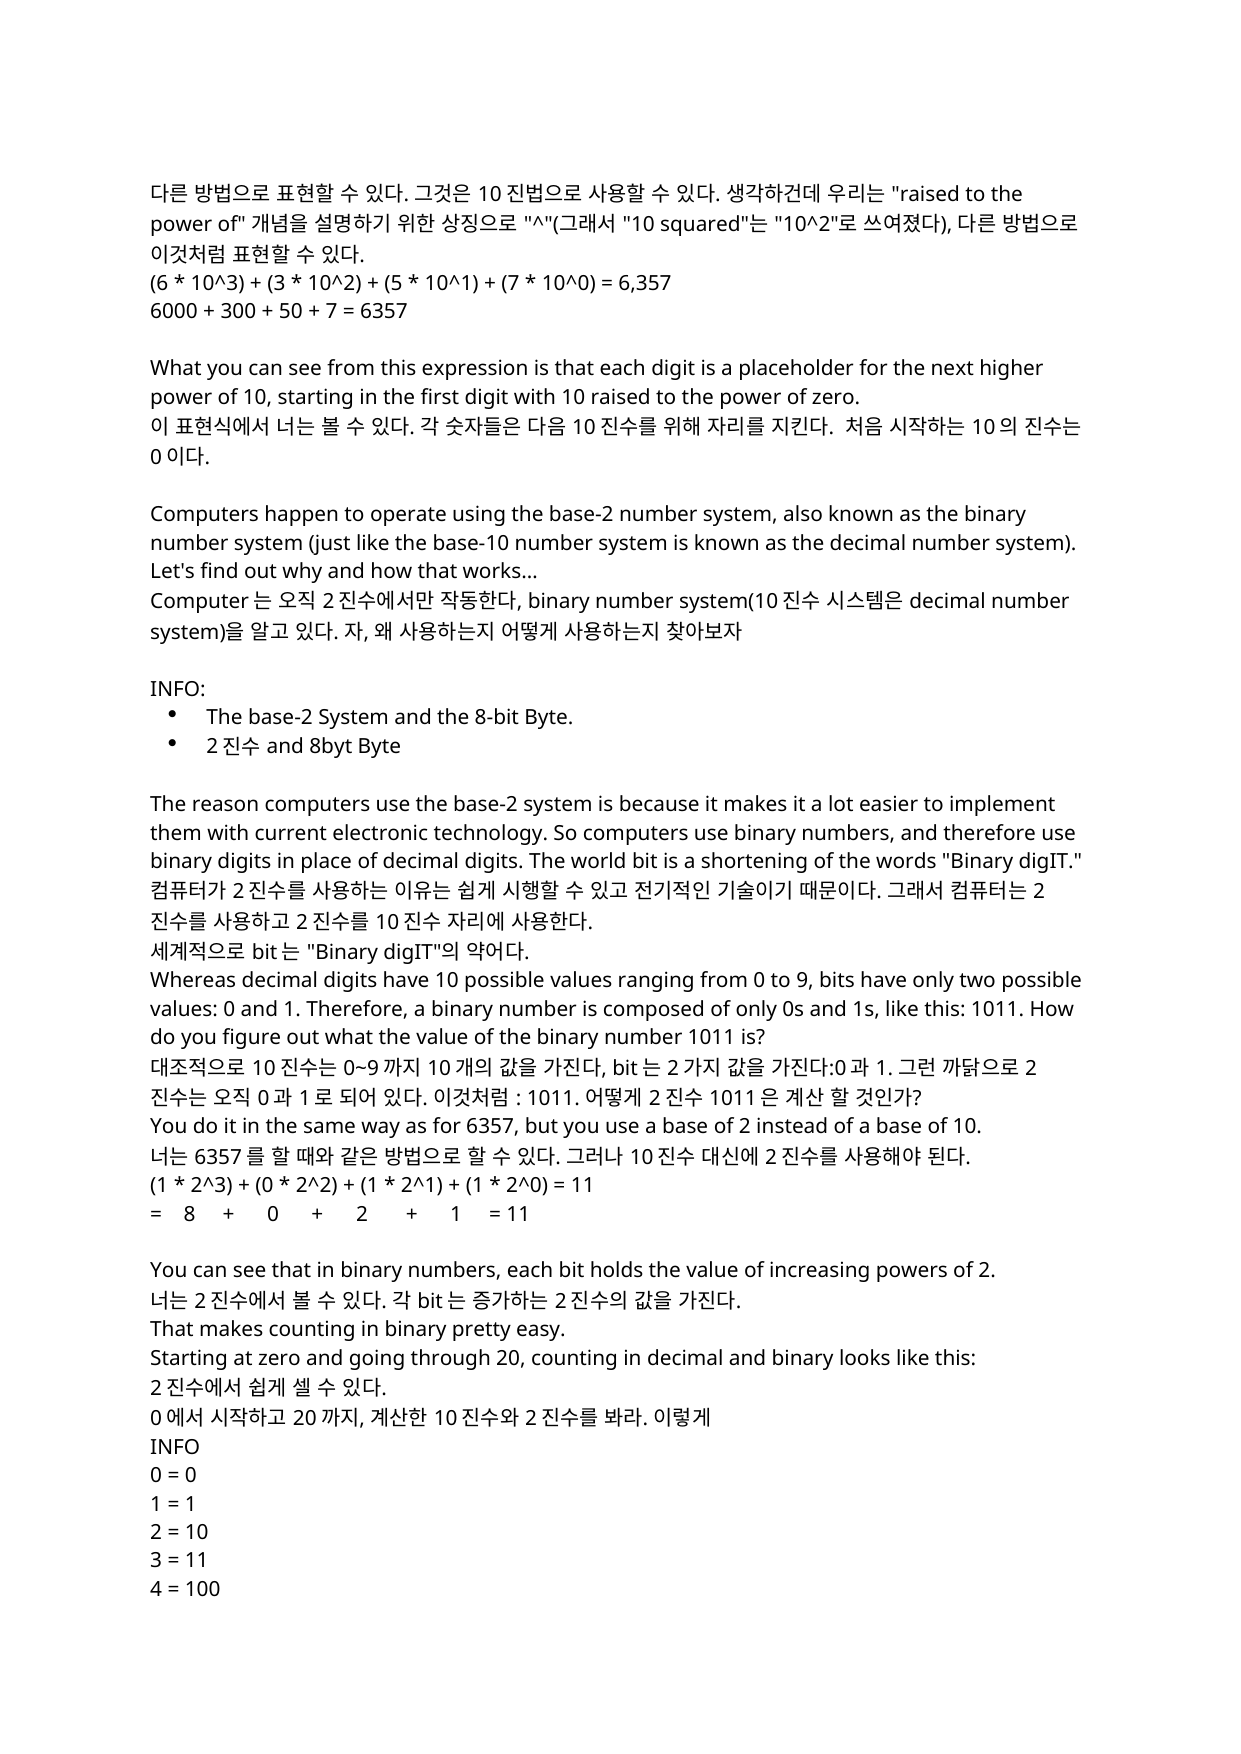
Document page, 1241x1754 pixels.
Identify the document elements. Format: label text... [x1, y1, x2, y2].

text 컴퓨터가 2진수를 사용하는 이유는 쉽게 시행할 수 있고 전기적인 기술이기 때문이다. 그래서 컴퓨터는 2진수를 사용하고 2진수를 10진수 자리에 사용한다. [150, 875, 1090, 935]
text INFO: [150, 674, 1090, 702]
list The base-2 System and the 8-bit Byte. [169, 702, 1090, 731]
list 2진수 and 8byt Byte [169, 731, 1090, 761]
text 3 = 11 [150, 1546, 1090, 1574]
text 다른 방법으로 표현할 수 있다. 그것은 10진법으로 사용할 수 있다. 생각하건데 우리는 "raised to the power of" 개념을 설명하기 위한 상징으로 "^"(그래서 "10 squared"는 "10^2"로 쓰여졌다), 다른 방법으로 이것처럼 표현할 수 있다. [150, 177, 1090, 268]
text You can see that in binary numbers, each bit holds the value of increasing powers of 2. [150, 1256, 1090, 1284]
text 너는 6357를 할 때와 같은 방법으로 할 수 있다. 그러나 10진수 대신에 2진수를 사용해야 된다. [150, 1140, 1090, 1170]
text 이 표현식에서 너는 볼 수 있다. 각 숫자들은 다음 10진수를 위해 자리를 지킨다. 처음 시작하는 10의 진수는 0이다. [150, 410, 1090, 471]
text That makes counting in binary pretty easy. [150, 1314, 1090, 1343]
text (6 * 10^3) + (3 * 10^2) + (5 * 10^1) + (7 * 10^0) = 6,357 [150, 268, 1090, 297]
text 세계적으로 bit는 "Binary digIT"의 약어다. [150, 935, 1090, 966]
text The reason computers use the base-2 system is because it makes it a lot easier to implement them with current electronic technology. So computers use binary numbers, and therefore use binary digits in place of decimal digits. The world bit is a shortening of the words "Binary digIT." [150, 789, 1090, 875]
text 6000 + 300 + 50 + 7 = 6357 [150, 297, 1090, 325]
text 4 = 100 [150, 1574, 1090, 1602]
text 2 = 10 [150, 1517, 1090, 1546]
text You do it in the same way as for 6357, but you use a base of 2 instead of a base of 10. [150, 1112, 1090, 1140]
text Computers happen to operate using the base-2 number system, also known as the binary number system (just like the base-10 number system is known as the decimal number system). Let's find out why and how that works… [150, 499, 1090, 585]
text Whereas decimal digits have 10 possible values ranging from 0 to 9, bits have only two possible values: 0 and 1. Therefore, a binary number is composed of only 0s and 1s, like this: 1011. How do you figure out what the value of the binary number 1011 is? [150, 966, 1090, 1051]
text What you can see from this expression is that each digit is a placeholder for the next higher power of 10, starting in the first digit with 10 raised to the power of zero. [150, 353, 1090, 410]
text 1 = 1 [150, 1489, 1090, 1517]
text 2진수에서 쉽게 셀 수 있다. [150, 1371, 1090, 1402]
text 너는 2진수에서 볼 수 있다. 각 bit는 증가하는 2진수의 값을 가진다. [150, 1284, 1090, 1314]
text 0 = 0 [150, 1460, 1090, 1489]
text 0에서 시작하고 20까지, 계산한 10진수와 2진수를 봐라. 이렇게 [150, 1402, 1090, 1432]
text Computer는 오직 2진수에서만 작동한다, binary number system(10진수 시스템은 decimal number system)을 알고 있다. 자, 왜 사용하는지 어떻게 사용하는지 찾아보자 [150, 585, 1090, 645]
text Starting at zero and going through 20, counting in decimal and binary looks like this: [150, 1343, 1090, 1371]
text = 8 + 0 + 2 + 1 = 11 [150, 1199, 1090, 1227]
text INFO [150, 1432, 1090, 1460]
text (1 * 2^3) + (0 * 2^2) + (1 * 2^1) + (1 * 2^0) = 11 [150, 1170, 1090, 1199]
text 대조적으로 10진수는 0~9까지 10개의 값을 가진다, bit는 2가지 값을 가진다:0과 1. 그런 까닭으로 2진수는 오직 0과 1로 되어 있다. 이것처럼 : 1011. 어떻게 2진수 1011은 계산 할 것인가? [150, 1051, 1090, 1112]
